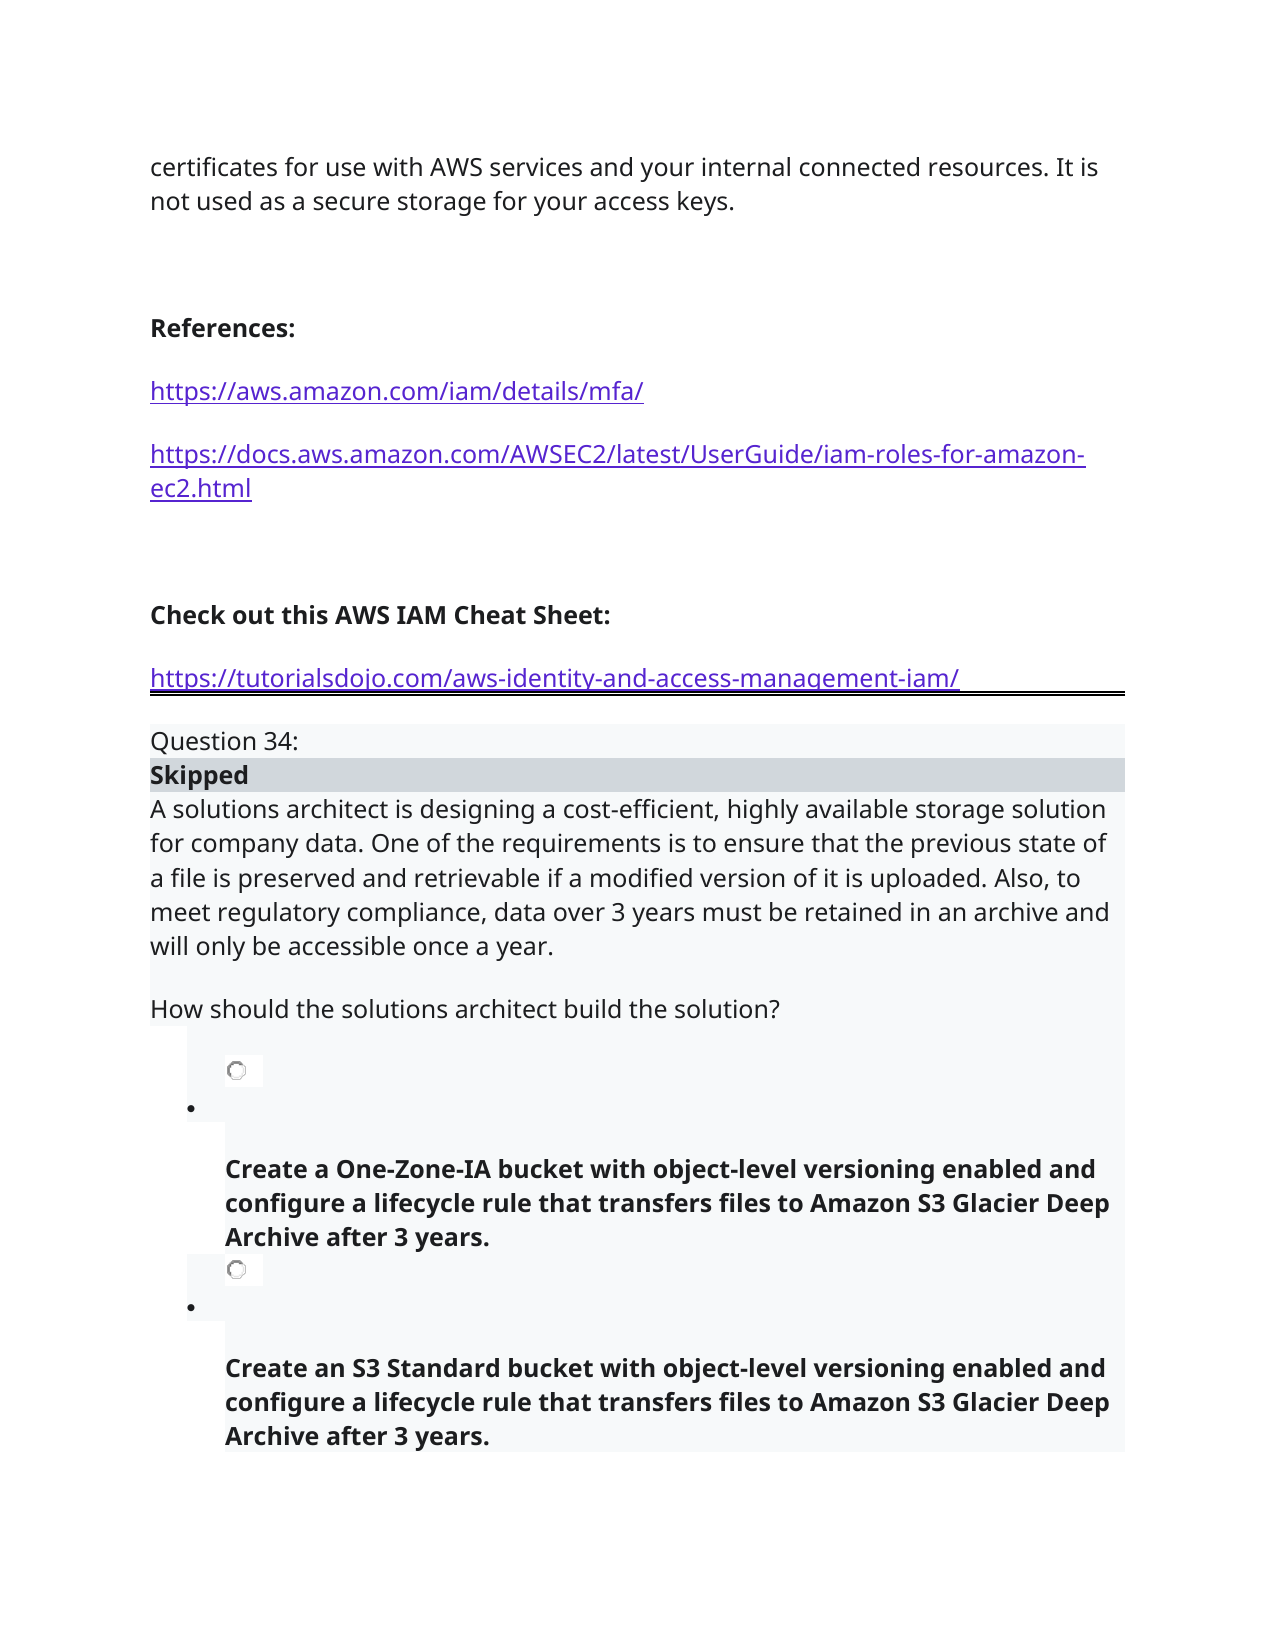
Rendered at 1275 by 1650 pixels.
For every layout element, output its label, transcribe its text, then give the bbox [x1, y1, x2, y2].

text Create a One-Zone-IA bucket with object-level versioning enabled and configure a lifecycle rule that transfers files to Amazon S3 Glacier Deep Archive after 3 years. [225, 1151, 1125, 1254]
text https://docs.aws.amazon.com/AWSEC2/latest/UserGuide/iam-roles-for-amazon-ec2.html [150, 437, 1125, 505]
text A solutions architect is designing a cost-efficient, highly available storage solution for company data. One of the requirements is to ensure that the previous state of a file is preserved and retrievable if a modified version of it is uploaded. Also, to meet regulatory compliance, data over 3 years must be retained in an archive and will only be accessible once a year. [150, 792, 1125, 962]
text How should the solutions architect build the solution? [150, 992, 1125, 1026]
text Skipped [150, 758, 1125, 792]
text References: [150, 311, 1125, 344]
text Check out this AWS IAM Cheat Sheet: [150, 597, 1125, 632]
text https://aws.amazon.com/iam/details/mfa/ [150, 374, 1125, 408]
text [150, 150, 1125, 218]
text Question 34: [150, 724, 1125, 758]
text Create an S3 Standard bucket with object-level versioning enabled and configure a lifecycle rule that transfers files to Amazon S3 Glacier Deep Archive after 3 years. [225, 1350, 1125, 1452]
text https://tutorialsdojo.com/aws-identity-and-access-management-iam/ [150, 661, 1125, 691]
